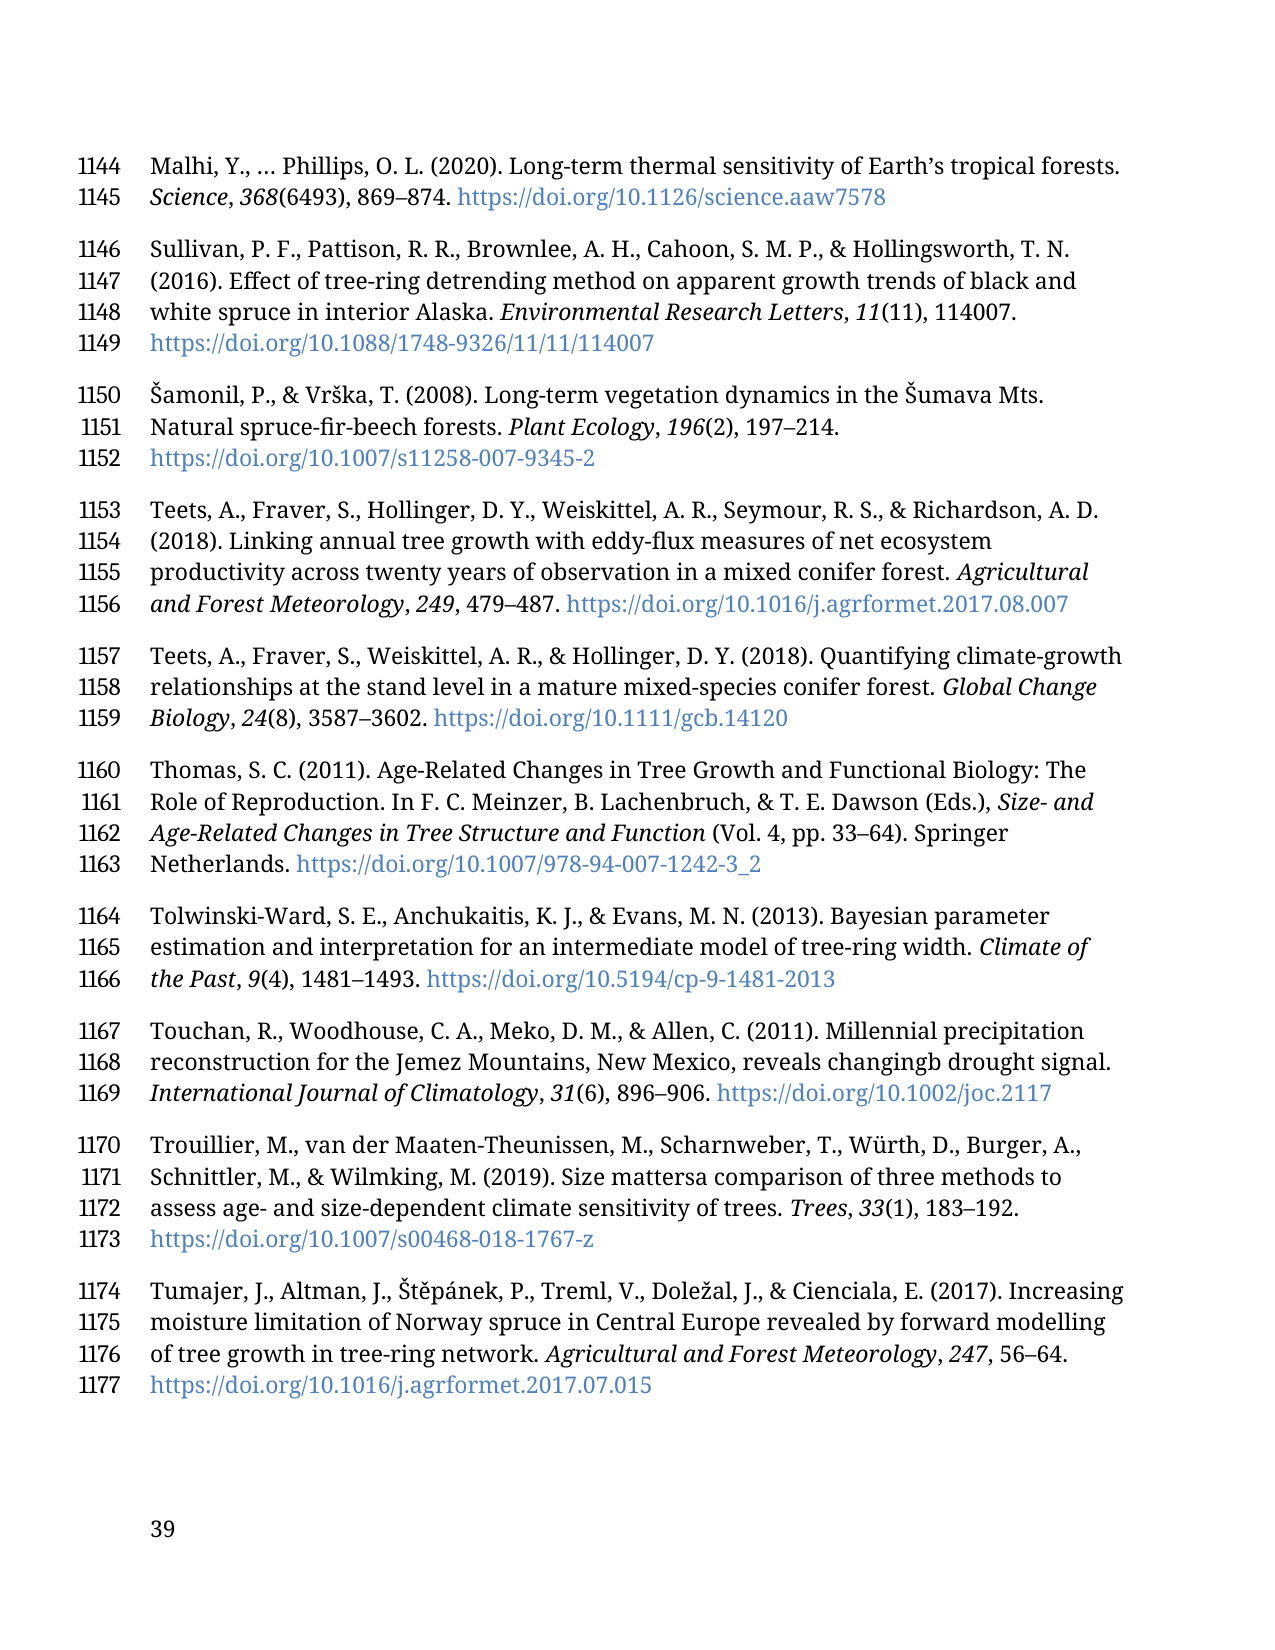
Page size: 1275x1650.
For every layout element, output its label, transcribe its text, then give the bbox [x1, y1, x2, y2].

text Šamonil, P., & Vrška, T. (2008). Long-term vegetation dynamics in the Šumava Mts. Natural spruce-fir-beech forests. Plant Ecology, 196(2), 197–214. https://doi.org/10.1007/s11258-007-9345-2 [150, 379, 1125, 473]
text Teets, A., Fraver, S., Weiskittel, A. R., & Hollinger, D. Y. (2018). Quantifying climate-growth relationships at the stand level in a mature mixed-species conifer forest. Global Change Biology, 24(8), 3587–3602. https://doi.org/10.1111/gcb.14120 [150, 639, 1125, 733]
text Teets, A., Fraver, S., Hollinger, D. Y., Weiskittel, A. R., Seymour, R. S., & Richardson, A. D. (2018). Linking annual tree growth with eddy-flux measures of net ecosystem productivity across twenty years of observation in a mixed conifer forest. Agricultural and Forest Meteorology, 249, 479–487. https://doi.org/10.1016/j.agrformet.2017.08.007 [150, 494, 1125, 619]
text Thomas, S. C. (2011). Age-Related Changes in Tree Growth and Functional Biology: The Role of Reproduction. In F. C. Meinzer, B. Lachenbruch, & T. E. Dawson (Eds.), Size- and Age-Related Changes in Tree Structure and Function (Vol. 4, pp. 33–64). Springer Netherlands. https://doi.org/10.1007/978-94-007-1242-3_2 [150, 754, 1125, 879]
text Trouillier, M., van der Maaten-Theunissen, M., Scharnweber, T., Würth, D., Burger, A., Schnittler, M., & Wilmking, M. (2019). Size mattersa comparison of three methods to assess age- and size-dependent climate sensitivity of trees. Trees, 33(1), 183–192. https://doi.org/10.1007/s00468-018-1767-z [150, 1129, 1125, 1254]
text Tumajer, J., Altman, J., Štěpánek, P., Treml, V., Doležal, J., & Cienciala, E. (2017). Increasing moisture limitation of Norway spruce in Central Europe revealed by forward modelling of tree growth in tree-ring network. Agricultural and Forest Meteorology, 247, 56–64. https://doi.org/10.1016/j.agrformet.2017.07.015 [150, 1275, 1125, 1400]
text Touchan, R., Woodhouse, C. A., Meko, D. M., & Allen, C. (2011). Millennial precipitation reconstruction for the Jemez Mountains, New Mexico, reveals changingb drought signal. International Journal of Climatology, 31(6), 896–906. https://doi.org/10.1002/joc.2117 [150, 1014, 1125, 1108]
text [150, 150, 1125, 212]
text Sullivan, P. F., Pattison, R. R., Brownlee, A. H., Cahoon, S. M. P., & Hollingsworth, T. N. (2016). Effect of tree-ring detrending method on apparent growth trends of black and white spruce in interior Alaska. Environmental Research Letters, 11(11), 114007. https://doi.org/10.1088/1748-9326/11/11/114007 [150, 233, 1125, 358]
text Tolwinski-Ward, S. E., Anchukaitis, K. J., & Evans, M. N. (2013). Bayesian parameter estimation and interpretation for an intermediate model of tree-ring width. Climate of the Past, 9(4), 1481–1493. https://doi.org/10.5194/cp-9-1481-2013 [150, 900, 1125, 994]
